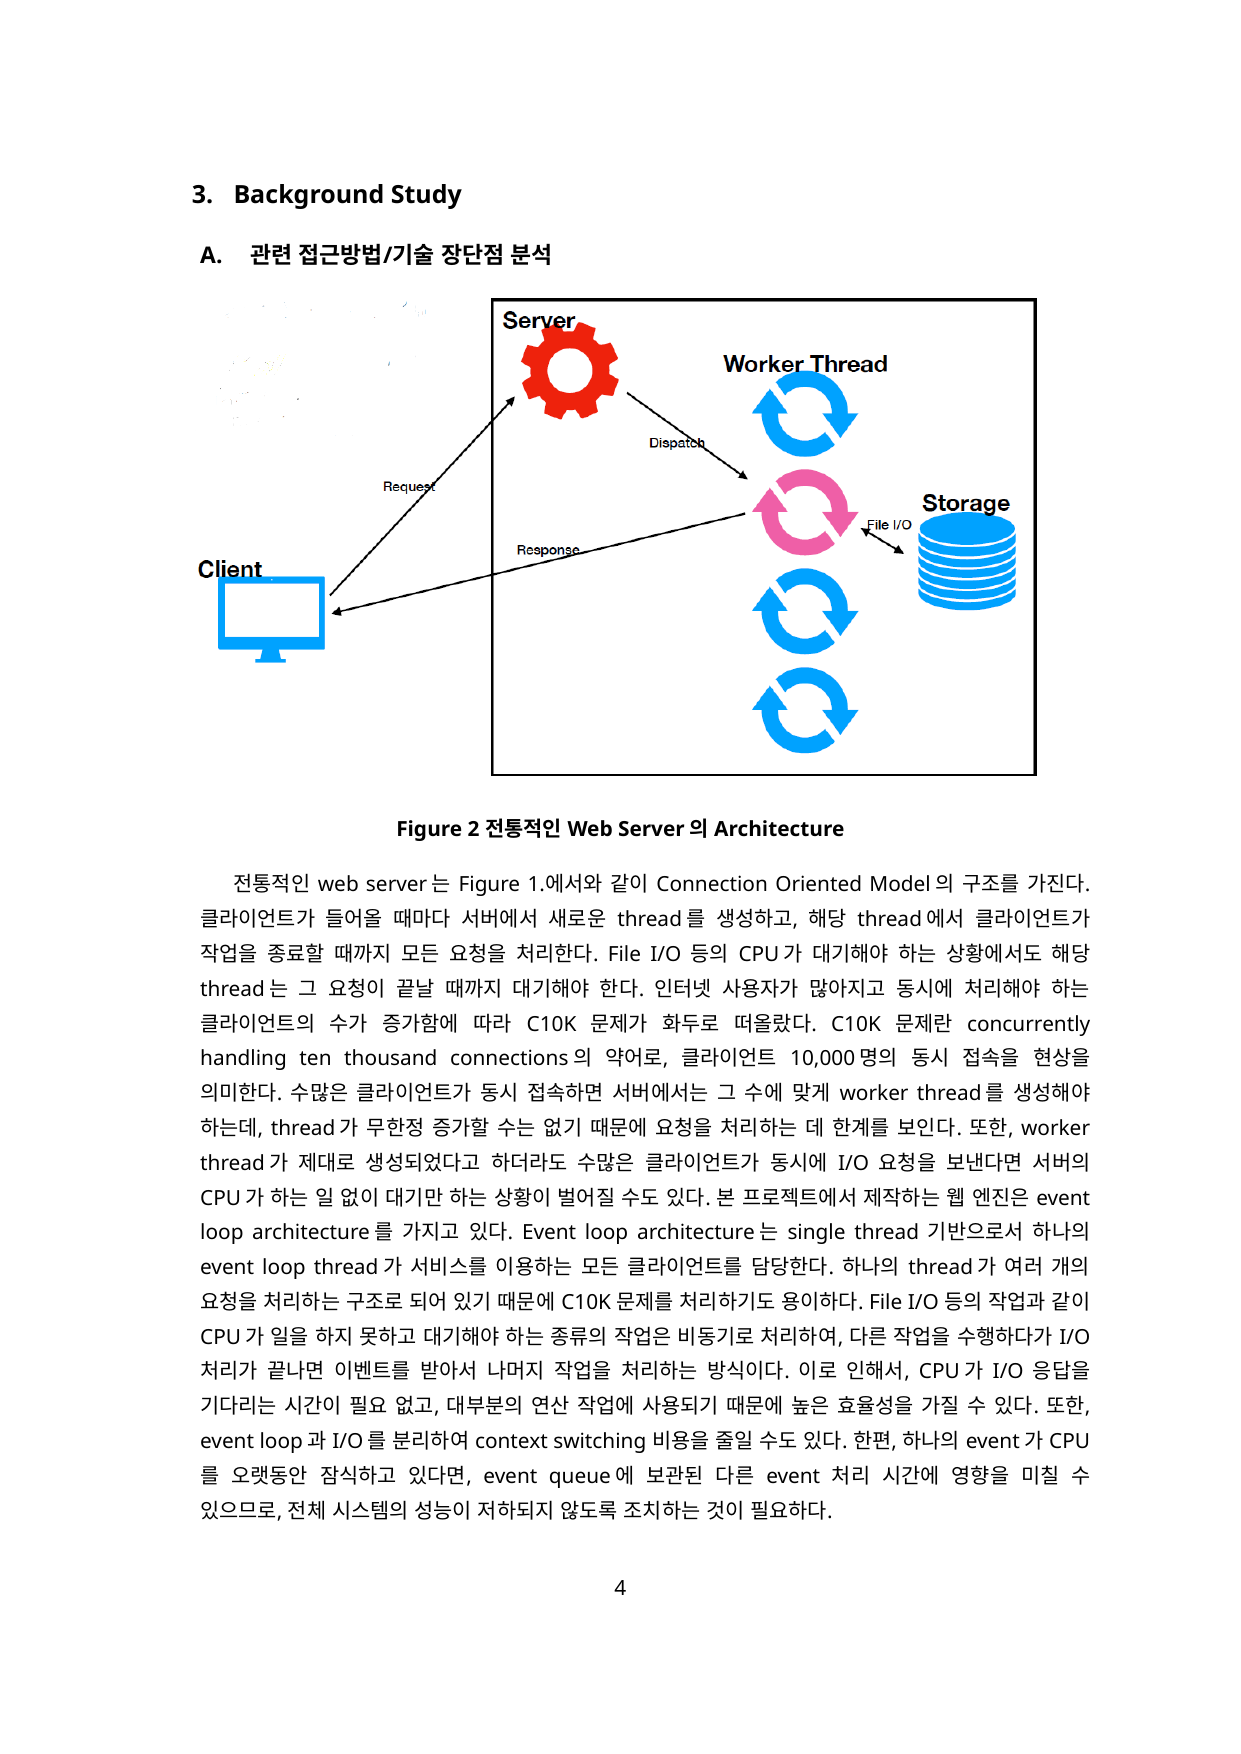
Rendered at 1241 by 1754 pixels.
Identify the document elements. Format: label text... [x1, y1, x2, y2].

subtitle 관련 접근방법/기술 장단점 분석 [200, 237, 1090, 271]
subtitle Background Study [192, 177, 1090, 211]
picture [195, 296, 1045, 787]
text 전통적인 web server는 Figure 1.에서와 같이 Connection Oriented Model의 구조를 가진다. 클라이언트가 들어올 때마다 서버에서 새로운 thread를 생성하고, 해당 thread에서 클라이언트가 작업을 종료할 때까지 모든 요청을 처리한다. File I/O 등의 CPU가 대기해야 하는 상황에서도 해당 thread는 그 요청이 끝날 때까지 대기해야 한다. 인터넷 사용자가 많아지고 동시에 처리해야 하는 클라이언트의 수가 증가함에 따라 C10K 문제가 화두로 떠올랐다. C10K 문제란 concurrently handling ten thousand connections의 약어로, 클라이언트 10,000명의 동시 접속을 현상을 의미한다. 수많은 클라이언트가 동시 접속하면 서버에서는 그 수에 맞게 worker thread를 생성해야 하는데, thread가 무한정 증가할 수는 없기 때문에 요청을 처리하는 데 한계를 보인다. 또한, worker thread가 제대로 생성되었다고 하더라도 수많은 클라이언트가 동시에 I/O 요청을 보낸다면 서버의 CPU가 하는 일 없이 대기만 하는 상황이 벌어질 수도 있다. 본 프로젝트에서 제작하는 웹 엔진은 event loop architecture를 가지고 있다. Event loop architecture는 single thread 기반으로서 하나의 event loop thread가 서비스를 이용하는 모든 클라이언트를 담당한다. 하나의 thread가 여러 개의 요청을 처리하는 구조로 되어 있기 때문에 C10K 문제를 처리하기도 용이하다. File I/O 등의 작업과 같이 CPU가 일을 하지 못하고 대기해야 하는 종류의 작업은 비동기로 처리하여, 다른 작업을 수행하다가 I/O 처리가 끝나면 이벤트를 받아서 나머지 작업을 처리하는 방식이다. 이로 인해서, CPU가 I/O 응답을 기다리는 시간이 필요 없고, 대부분의 연산 작업에 사용되기 때문에 높은 효율성을 가질 수 있다. 또한, event loop과 I/O를 분리하여 context switching 비용을 줄일 수도 있다. 한편, 하나의 event가 CPU를 오랫동안 잠식하고 있다면, event queue에 보관된 다른 event 처리 시간에 영향을 미칠 수 있으므로, 전체 시스템의 성능이 저하되지 않도록 조치하는 것이 필요하다. [200, 868, 1090, 1524]
text Figure 2 전통적인 Web Server의 Architecture [150, 812, 1090, 842]
